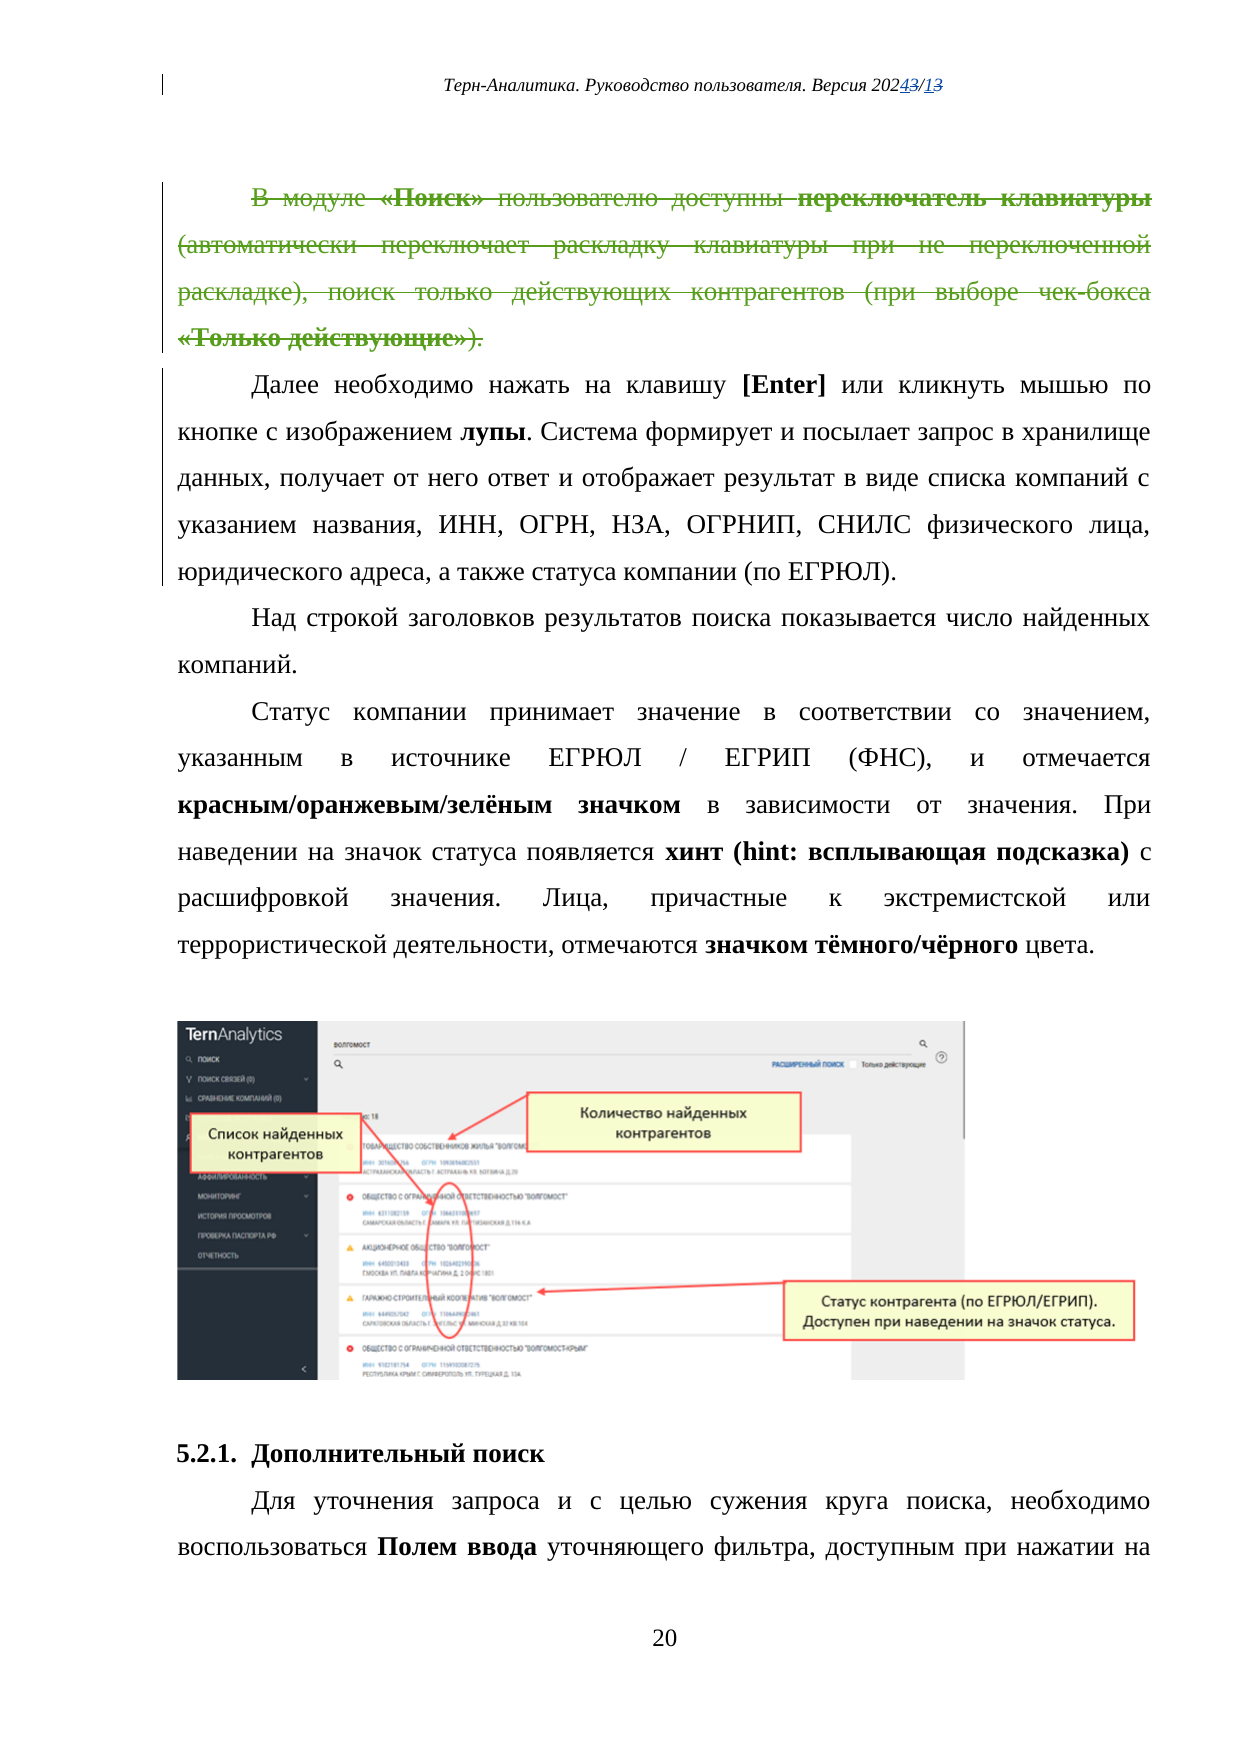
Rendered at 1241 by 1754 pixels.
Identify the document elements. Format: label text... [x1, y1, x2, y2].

picture [177, 1021, 1152, 1380]
text Над строкой заголовков результатов поиска показывается число найденных компаний. [177, 602, 1152, 679]
text Статус компании принимает значение в соответствии со значением, указанным в источнике ЕГРЮЛ / ЕГРИП (ФНС), и отмечается красным/оранжевым/зелёным значком в зависимости от значения. При наведении на значок статуса появляется хинт (hint: всплывающая подсказка) с расшифровкой значения. Лица, причастные к экстремистской или террористической деятельности, отмечаются значком тёмного/чёрного цвета. [177, 695, 1152, 959]
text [177, 1484, 1152, 1562]
text Далее необходимо нажать на клавишу [Enter] или кликнуть мышью по кнопке с изображением лупы. Система формирует и посылает запрос в хранилище данных, получает от него ответ и отображает результат в виде списка компаний с указанием названия, ИНН, ОГРН, НЗА, ОГРНИП, СНИЛС физического лица, юридического адреса, а также статуса компании (по ЕГРЮЛ). [177, 368, 1152, 586]
subtitle Дополнительный поиск [176, 1437, 1152, 1468]
